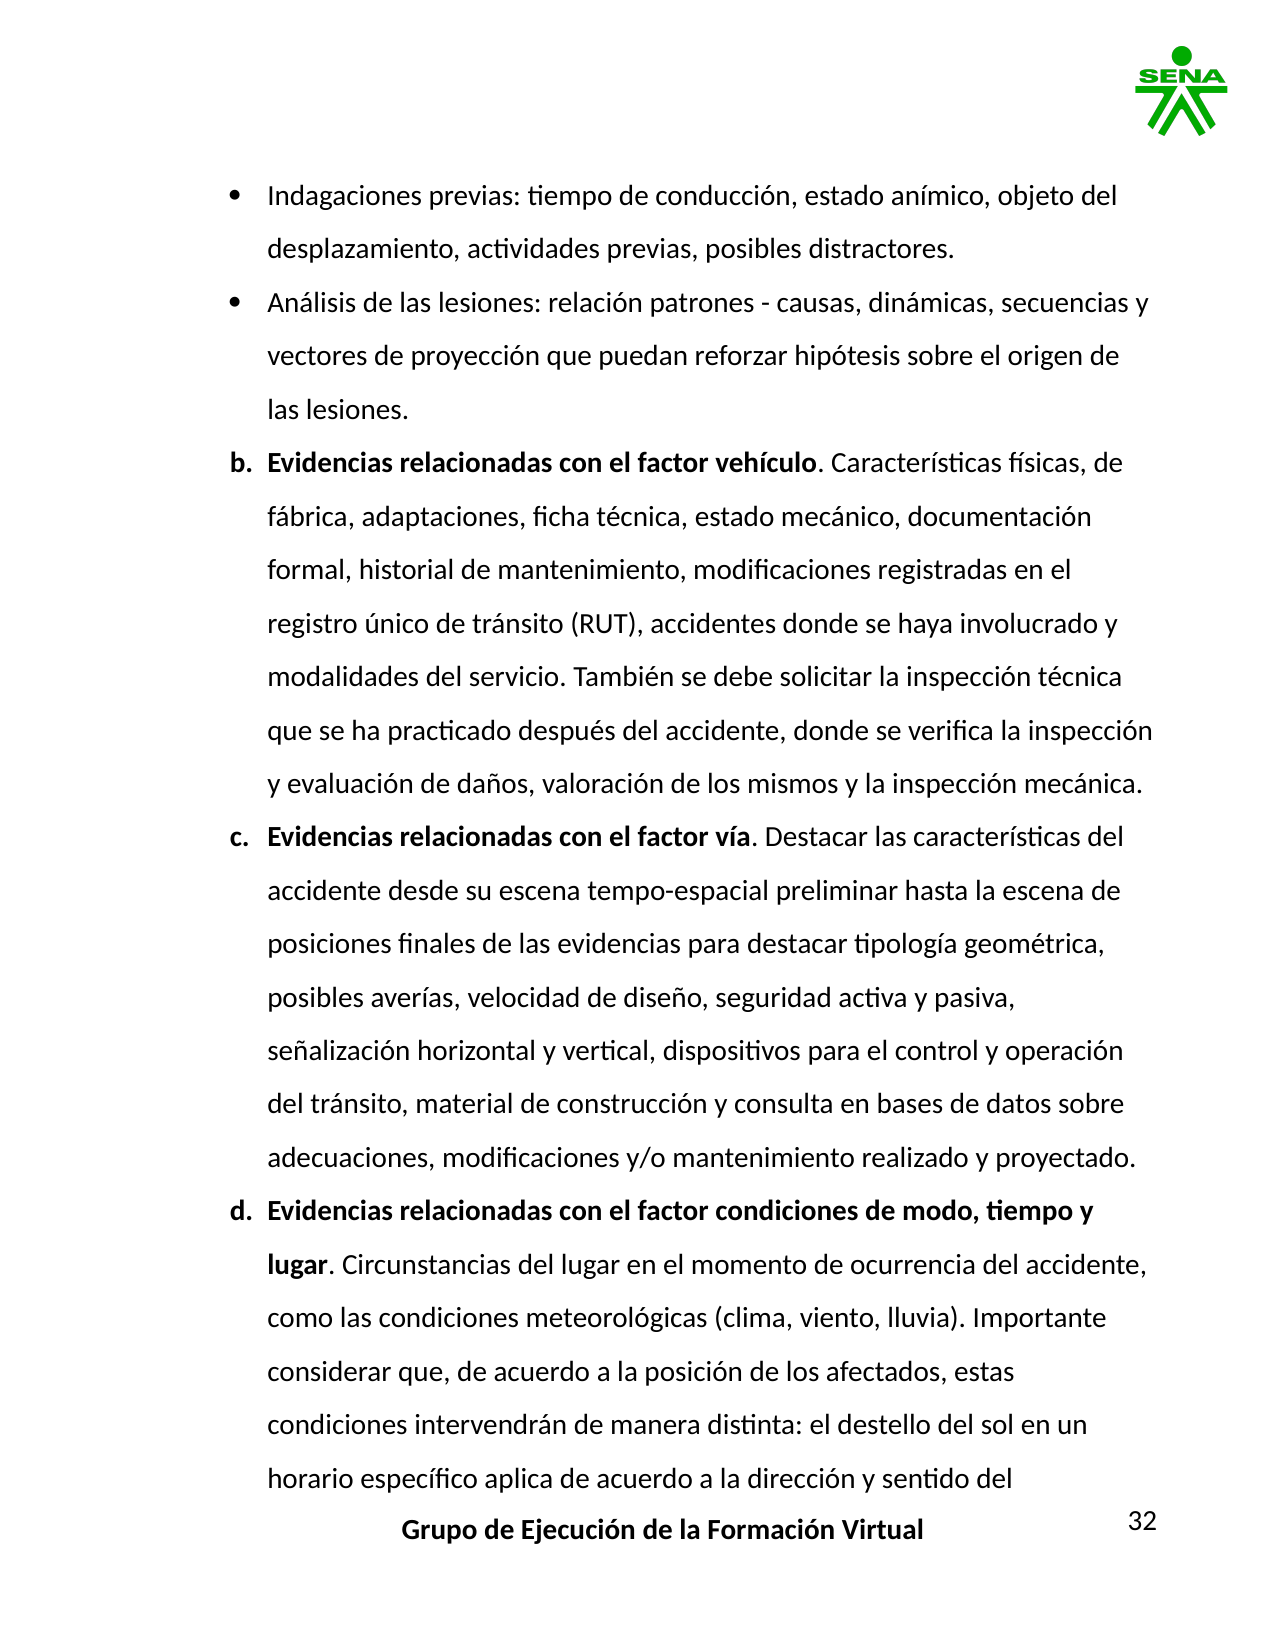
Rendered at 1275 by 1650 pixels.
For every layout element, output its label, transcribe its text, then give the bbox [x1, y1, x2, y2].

list Evidencias relacionadas con el factor vía. Destacar las características del accidente desde su escena tempo-espacial preliminar hasta la escena de posiciones finales de las evidencias para destacar tipología geométrica, posibles averías, velocidad de diseño, seguridad activa y pasiva, señalización horizontal y vertical, dispositivos para el control y operación del tránsito, material de construcción y consulta en bases de datos sobre adecuaciones, modificaciones y/o mantenimiento realizado y proyectado. [229, 818, 1157, 1175]
list Evidencias relacionadas con el factor vehículo. Características físicas, de fábrica, adaptaciones, ficha técnica, estado mecánico, documentación formal, historial de mantenimiento, modificaciones registradas en el registro único de tránsito (RUT), accidentes donde se haya involucrado y modalidades del servicio. También se debe solicitar la inspección técnica que se ha practicado después del accidente, donde se verifica la inspección y evaluación de daños, valoración de los mismos y la inspección mecánica. [229, 444, 1157, 801]
list Análisis de las lesiones: relación patrones - causas, dinámicas, secuencias y vectores de proyección que puedan reforzar hipótesis sobre el origen de las lesiones. [229, 284, 1157, 427]
list Indagaciones previas: tiempo de conducción, estado anímico, objeto del desplazamiento, actividades previas, posibles distractores. [229, 177, 1157, 266]
picture [1135, 46, 1228, 136]
